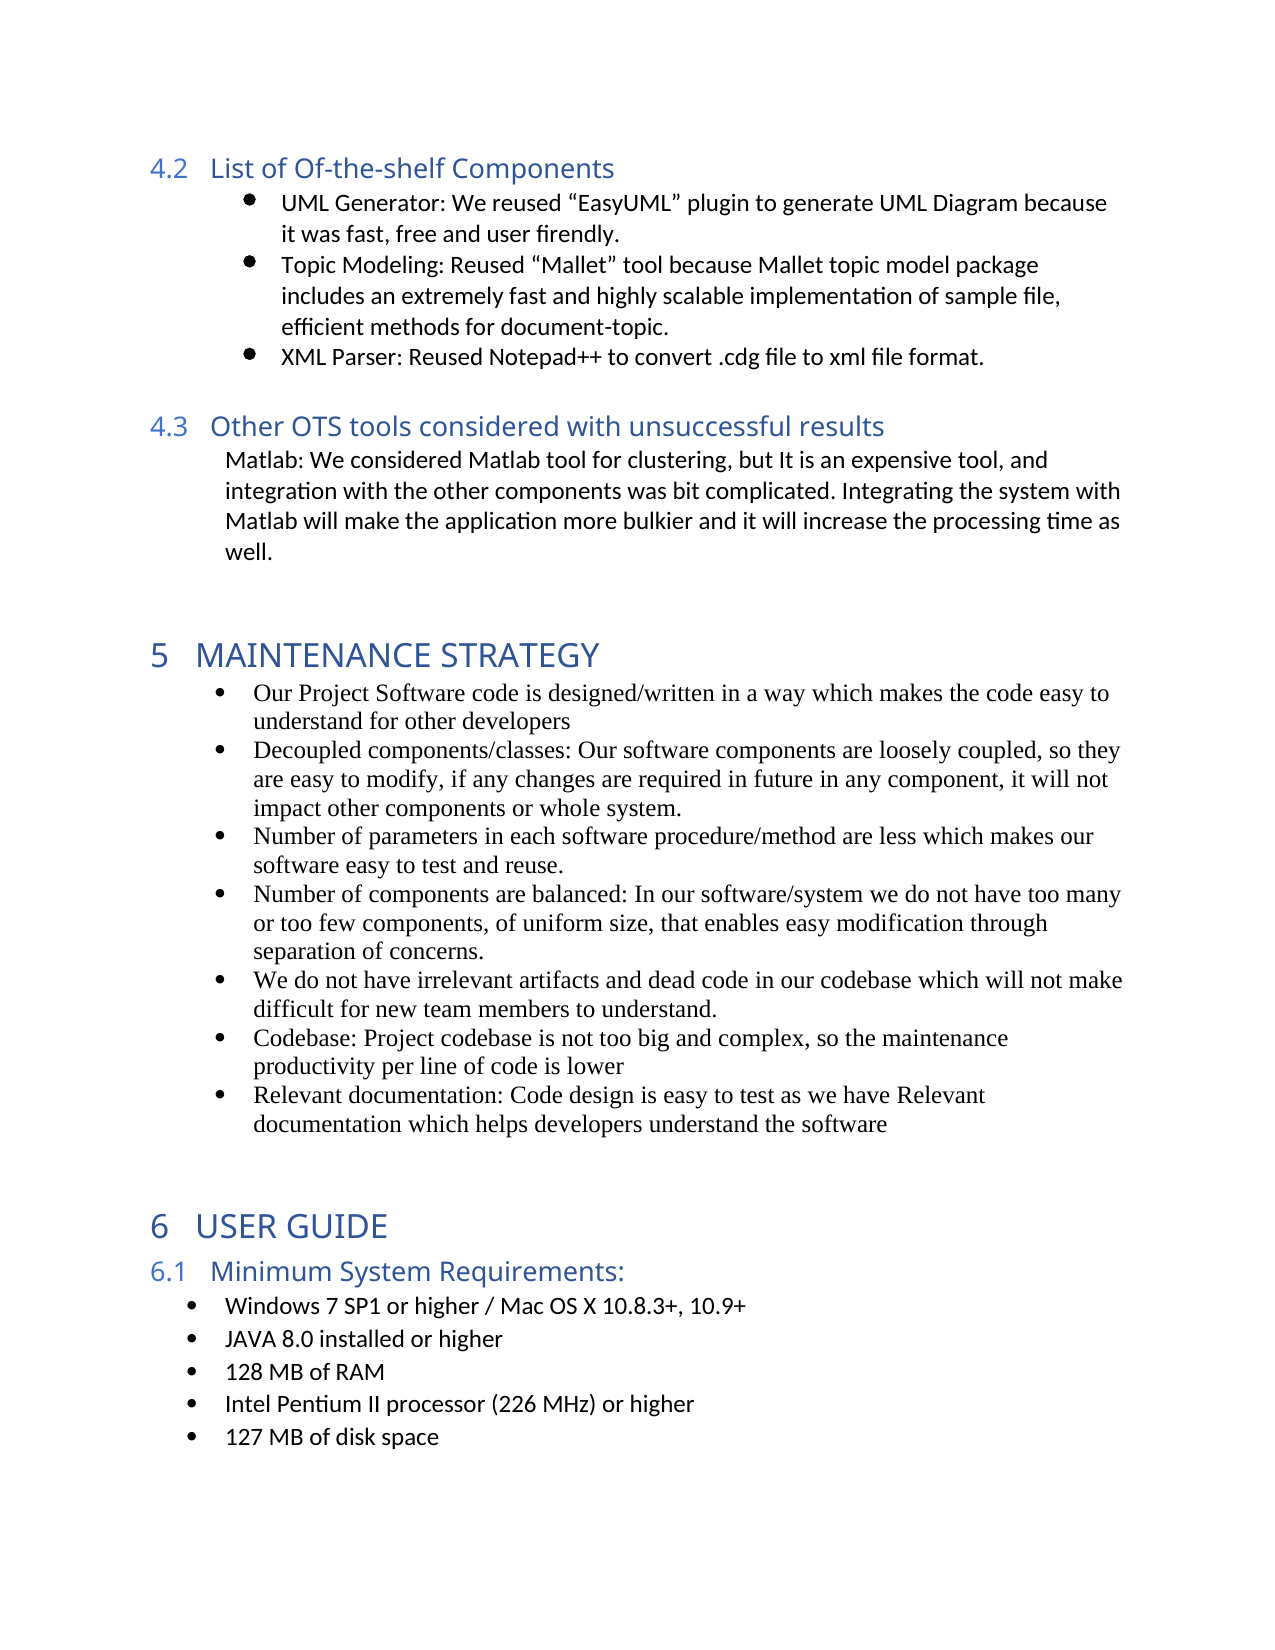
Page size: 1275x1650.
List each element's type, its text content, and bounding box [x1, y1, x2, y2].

list Windows 7 SP1 or higher / Mac OS X 10.8.3+, 10.9+ [187, 1290, 1125, 1320]
list Codebase: Project codebase is not too big and complex, so the maintenance productivity per line of code is lower [216, 1023, 1125, 1080]
subtitle USER GUIDE [150, 1203, 1125, 1249]
list UML Generator: We reused “EasyUML” plugin to generate UML Diagram because it was fast, free and user firendly. [244, 187, 1125, 249]
text Matlab: We considered Matlab tool for clustering, but It is an expensive tool, and integration with the other components was bit complicated. Integrating the system with Matlab will make the application more bulkier and it will increase the processing time as well. [225, 444, 1125, 566]
list Intel Pentium II processor (226 MHz) or higher [187, 1388, 1125, 1419]
subtitle Other OTS tools considered with unsuccessful results [150, 407, 1125, 444]
list We do not have irrelevant artifacts and dead code in our codebase which will not make difficult for new team members to understand. [216, 965, 1125, 1023]
subtitle List of Of-the-shelf Components [150, 150, 1125, 187]
list Decoupled components/classes: Our software components are loosely coupled, so they are easy to modify, if any changes are required in future in any component, it will not impact other components or whole system. [216, 735, 1125, 821]
subtitle Minimum System Requirements: [150, 1253, 1125, 1290]
list Relevant documentation: Code design is easy to test as we have Relevant documentation which helps developers understand the software [216, 1080, 1125, 1138]
list XML Parser: Reused Notepad++ to convert .cdg file to xml file format. [244, 341, 1125, 373]
list Topic Modeling: Reused “Mallet” tool because Mallet topic model package includes an extremely fast and highly scalable implementation of sample file, efficient methods for document-topic. [244, 249, 1125, 341]
list Number of components are balanced: In our software/system we do not have too many or too few components, of uniform size, that enables easy modification through separation of concerns. [216, 879, 1125, 965]
list Our Project Software code is designed/written in a way which makes the code easy to understand for other developers [216, 678, 1125, 735]
list Number of parameters in each software procedure/method are less which makes our software easy to test and reuse. [216, 821, 1125, 879]
subtitle MAINTENANCE STRATEGY [150, 632, 1125, 678]
list 128 MB of RAM [187, 1356, 1125, 1386]
list 127 MB of disk space [187, 1421, 1125, 1452]
list JAVA 8.0 installed or higher [187, 1323, 1125, 1353]
